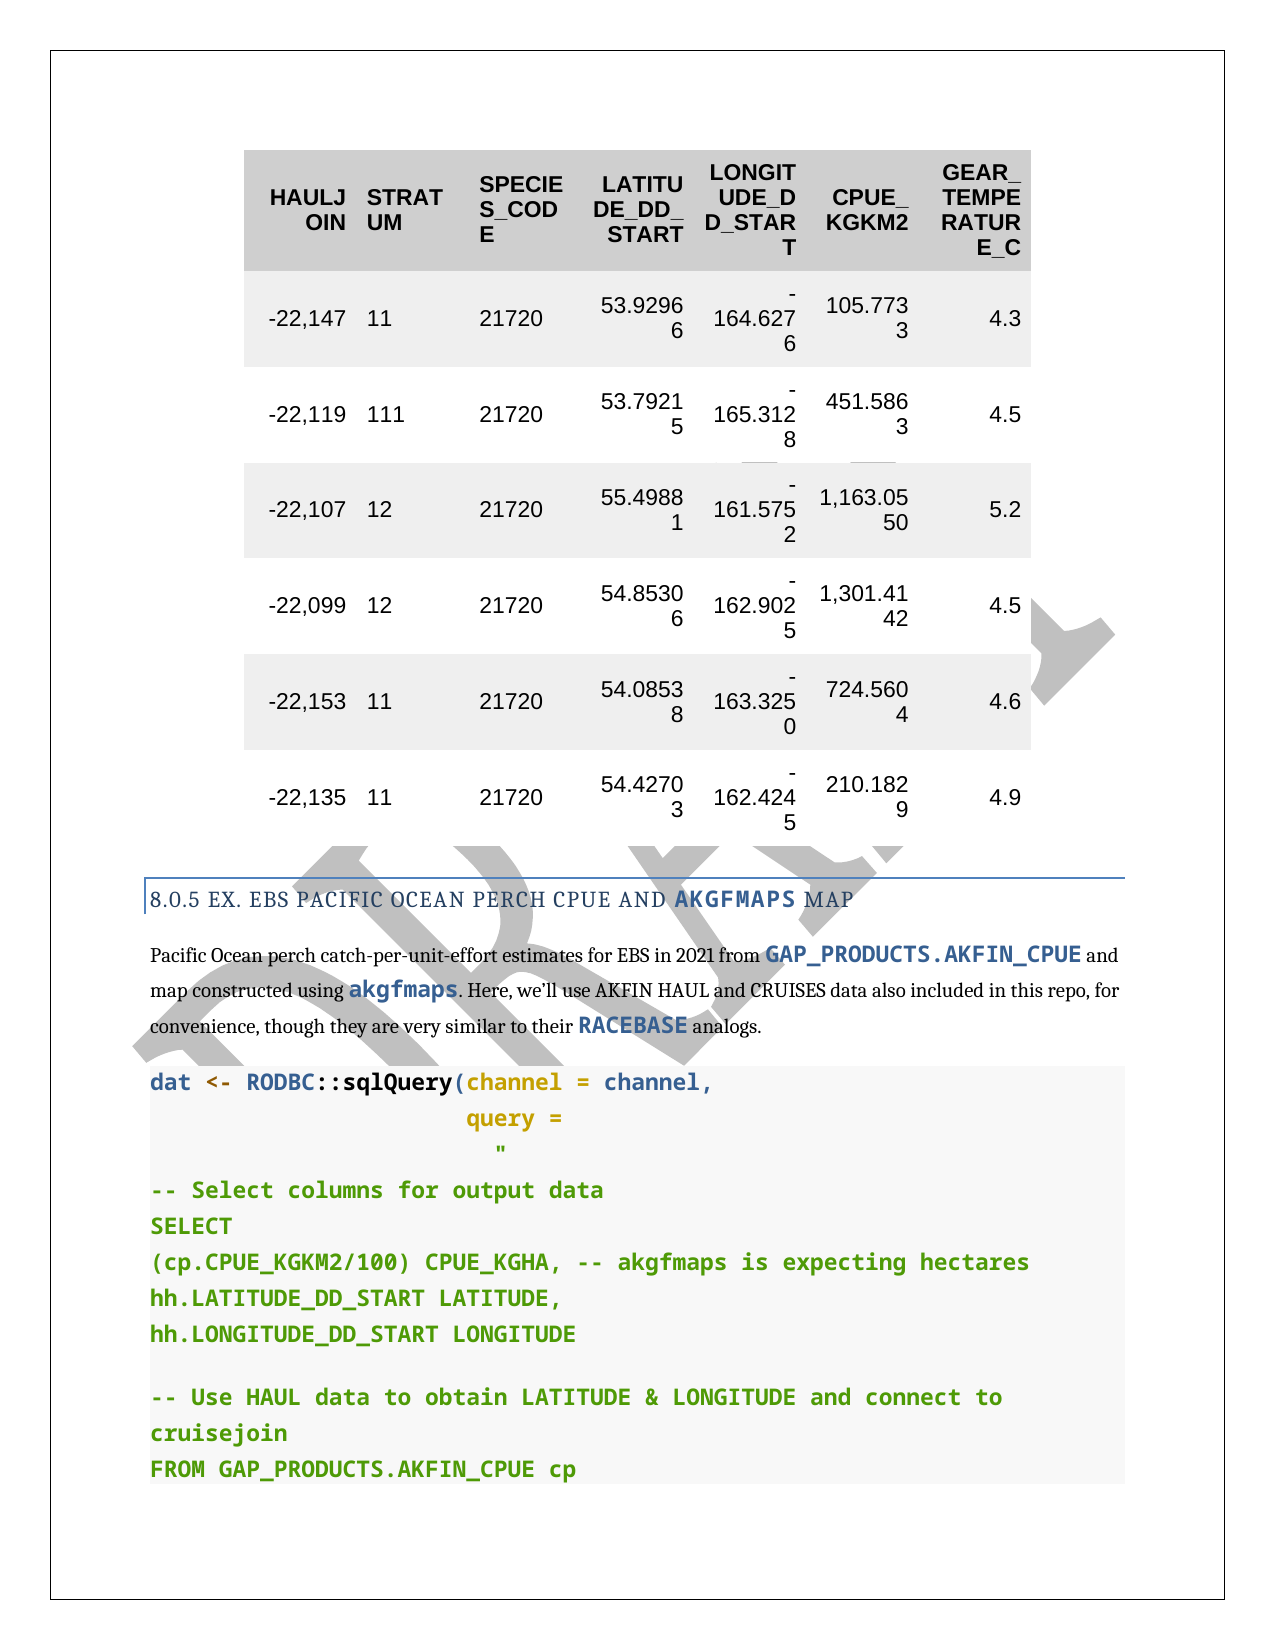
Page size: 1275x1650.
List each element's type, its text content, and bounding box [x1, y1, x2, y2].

table_cell 12 [356, 558, 469, 654]
table_cell 451.5863 [806, 367, 919, 462]
table_cell 21720 [469, 750, 581, 846]
table_cell -163.3250 [694, 654, 806, 750]
table_cell -22,119 [244, 367, 356, 462]
table_header CPUE_KGKM2 [806, 150, 919, 271]
table_cell 4.9 [919, 750, 1031, 846]
table_cell -22,099 [244, 558, 356, 654]
table_header SPECIES_CODE [469, 150, 581, 271]
table_cell -161.5752 [694, 463, 806, 558]
table_header LATITUDE_DD_START [581, 150, 694, 271]
table_cell -22,107 [244, 463, 356, 558]
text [150, 1066, 1125, 1484]
table_cell 54.42703 [581, 750, 694, 846]
table_cell 4.6 [919, 654, 1031, 750]
subtitle 8.0.5 Ex. EBS Pacific Ocean perch CPUE and akgfmaps map [146, 879, 1125, 914]
table_cell 111 [356, 367, 469, 462]
table_cell 21720 [469, 367, 581, 462]
table_header STRATUM [356, 150, 469, 271]
table_cell -22,147 [244, 271, 356, 367]
table_cell 54.85306 [581, 558, 694, 654]
table_cell 55.49881 [581, 463, 694, 558]
table_cell 4.3 [919, 271, 1031, 367]
table_cell -22,135 [244, 750, 356, 846]
table_cell 11 [356, 654, 469, 750]
table_cell 1,301.4142 [806, 558, 919, 654]
table_cell 724.5604 [806, 654, 919, 750]
table_cell -165.3128 [694, 367, 806, 462]
table_cell 21720 [469, 271, 581, 367]
table_cell 12 [356, 463, 469, 558]
table_cell 53.92966 [581, 271, 694, 367]
table_cell 21720 [469, 463, 581, 558]
table_cell 21720 [469, 654, 581, 750]
table_cell -164.6276 [694, 271, 806, 367]
table_cell 4.5 [919, 367, 1031, 462]
table_cell 1,163.0550 [806, 463, 919, 558]
text Pacific Ocean perch catch-per-unit-effort estimates for EBS in 2021 from GAP_PRODUCTS.AKFIN_CPUE and map constructed using akgfmaps. Here, we’ll use AKFIN HAUL and CRUISES data also included in this repo, for convenience, though they are very similar to their RACEBASE analogs. [150, 937, 1125, 1041]
table_cell 21720 [469, 558, 581, 654]
table_cell 4.5 [919, 558, 1031, 654]
table_cell 105.7733 [806, 271, 919, 367]
table_header LONGITUDE_DD_START [694, 150, 806, 271]
table_cell -22,153 [244, 654, 356, 750]
table_cell 11 [356, 271, 469, 367]
table_cell 54.08538 [581, 654, 694, 750]
table_cell 210.1829 [806, 750, 919, 846]
table_header HAULJOIN [244, 150, 356, 271]
table_cell 53.79215 [581, 367, 694, 462]
table_header GEAR_TEMPERATURE_C [919, 150, 1031, 271]
table_cell 11 [356, 750, 469, 846]
table_cell -162.4245 [694, 750, 806, 846]
table_cell -162.9025 [694, 558, 806, 654]
table_cell 5.2 [919, 463, 1031, 558]
